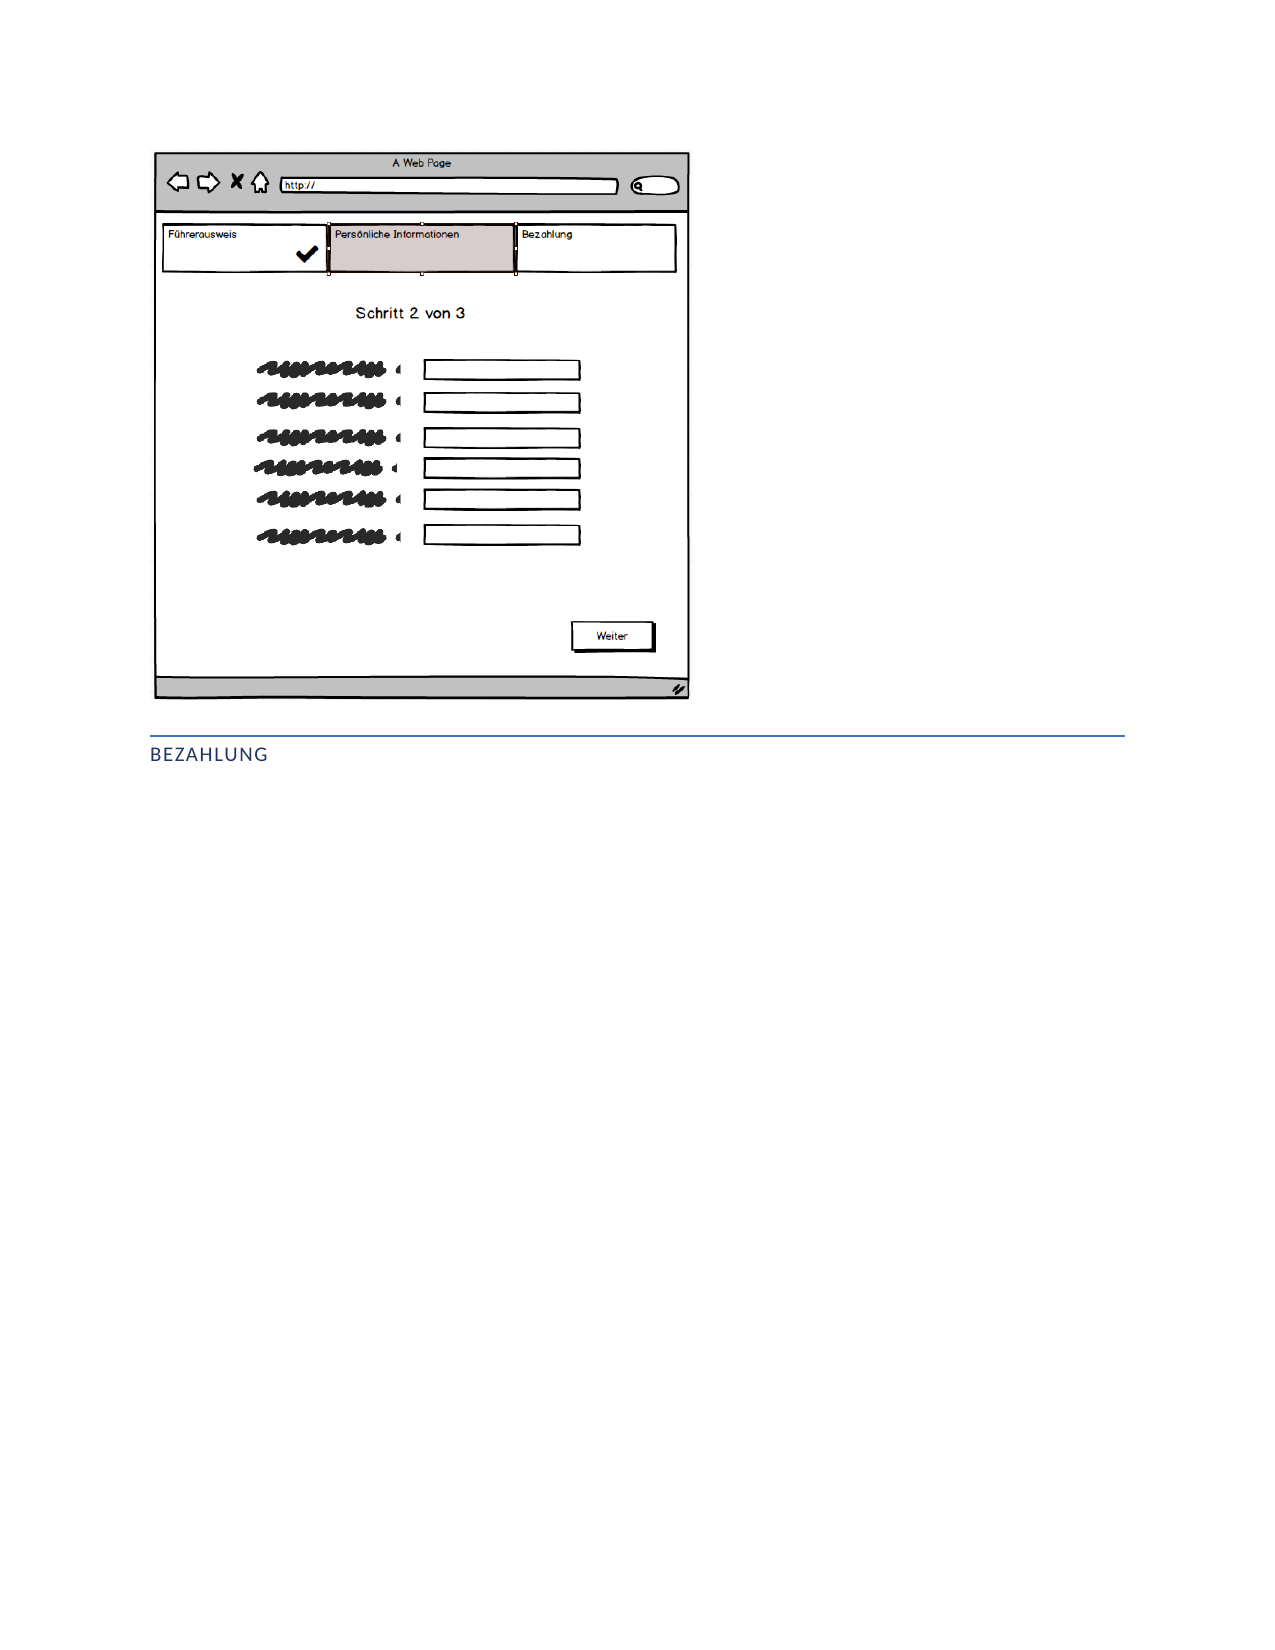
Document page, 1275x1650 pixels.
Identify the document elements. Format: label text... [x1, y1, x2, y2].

subtitle Bezahlung [150, 737, 1125, 766]
picture [150, 150, 693, 700]
